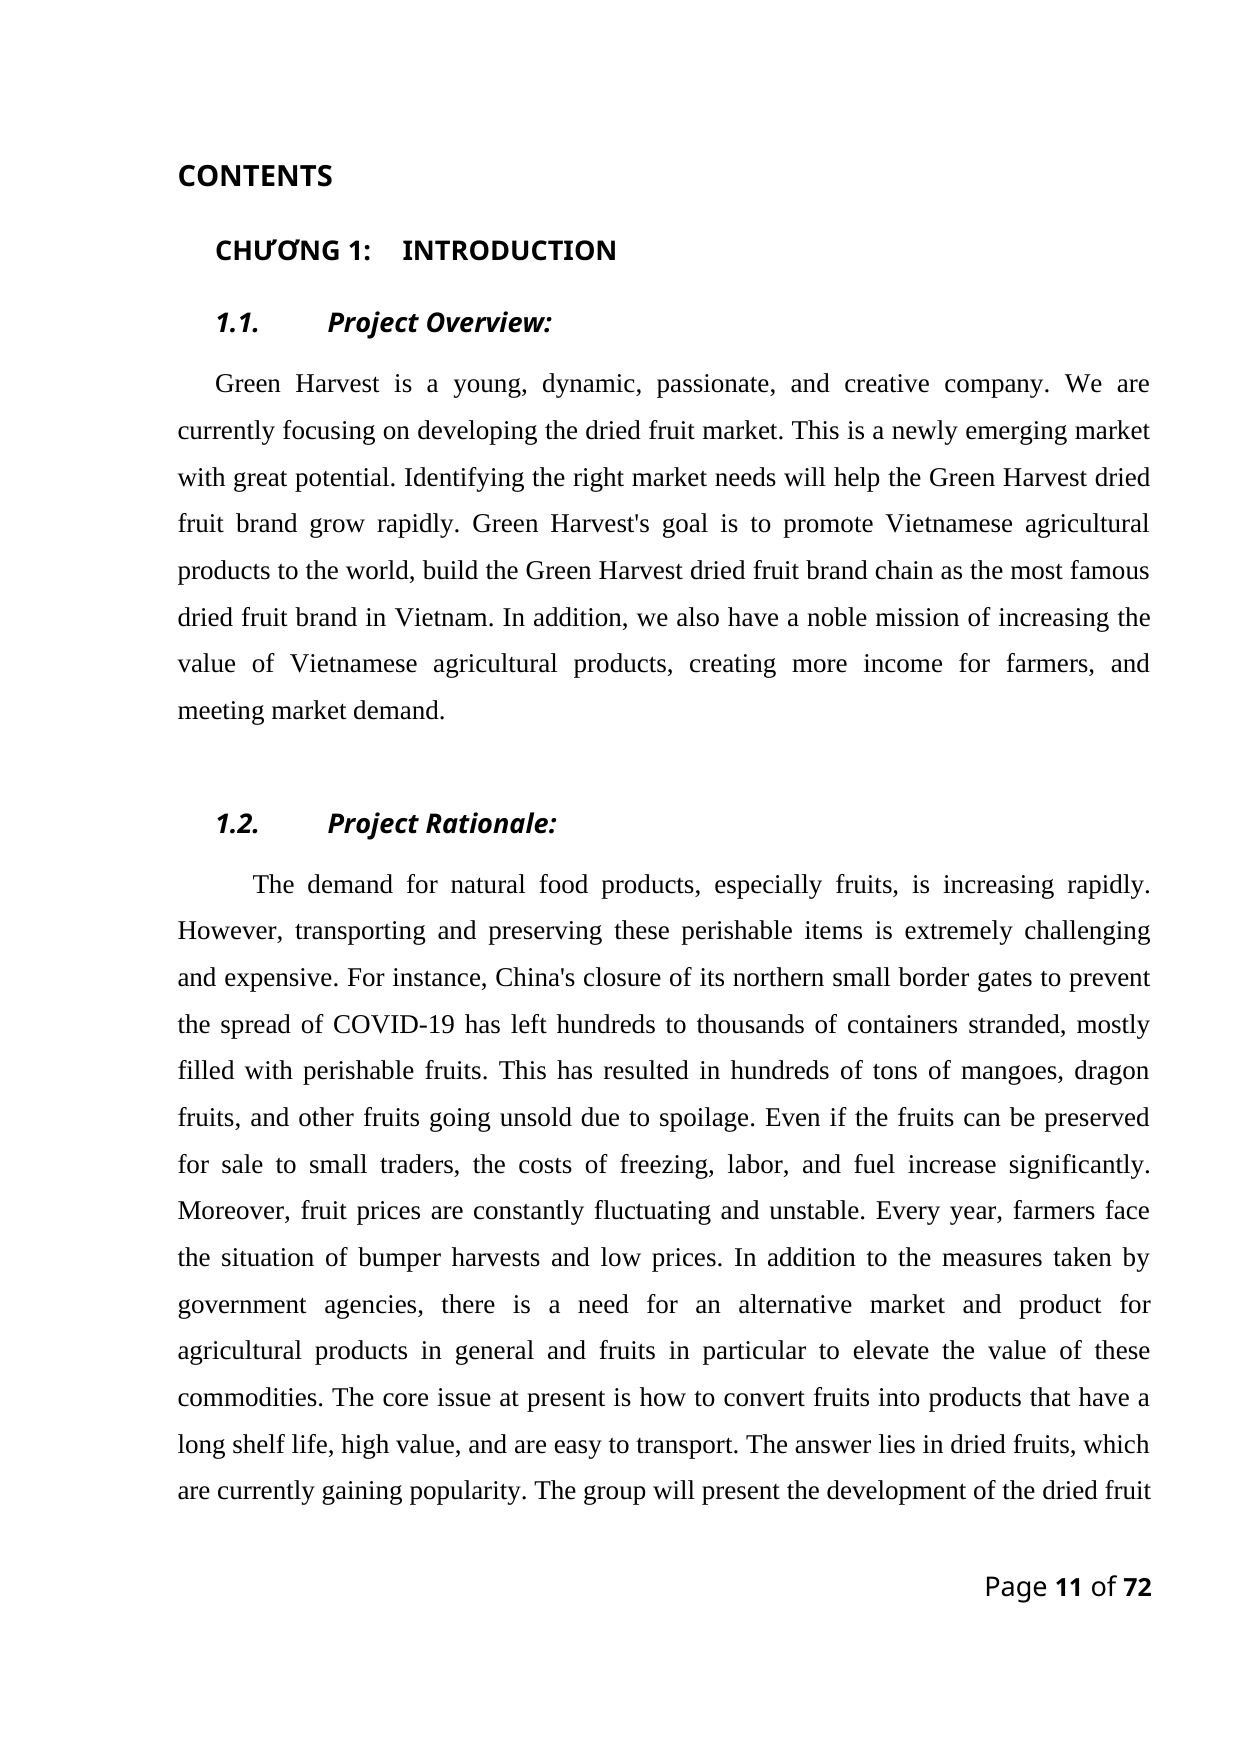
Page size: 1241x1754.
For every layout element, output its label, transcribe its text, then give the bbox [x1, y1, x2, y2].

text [177, 868, 1152, 1506]
subtitle CONTENTS [177, 156, 1152, 195]
subtitle Project Overview: [215, 304, 1152, 341]
subtitle INTRODUCTION [215, 232, 1152, 269]
text Green Harvest is a young, dynamic, passionate, and creative company. We are currently focusing on developing the dried fruit market. This is a newly emerging market with great potential. Identifying the right market needs will help the Green Harvest dried fruit brand grow rapidly. Green Harvest's goal is to promote Vietnamese agricultural products to the world, build the Green Harvest dried fruit brand chain as the most famous dried fruit brand in Vietnam. In addition, we also have a noble mission of increasing the value of Vietnamese agricultural products, creating more income for farmers, and meeting market demand. [177, 367, 1152, 725]
subtitle Project Rationale: [215, 804, 1152, 841]
